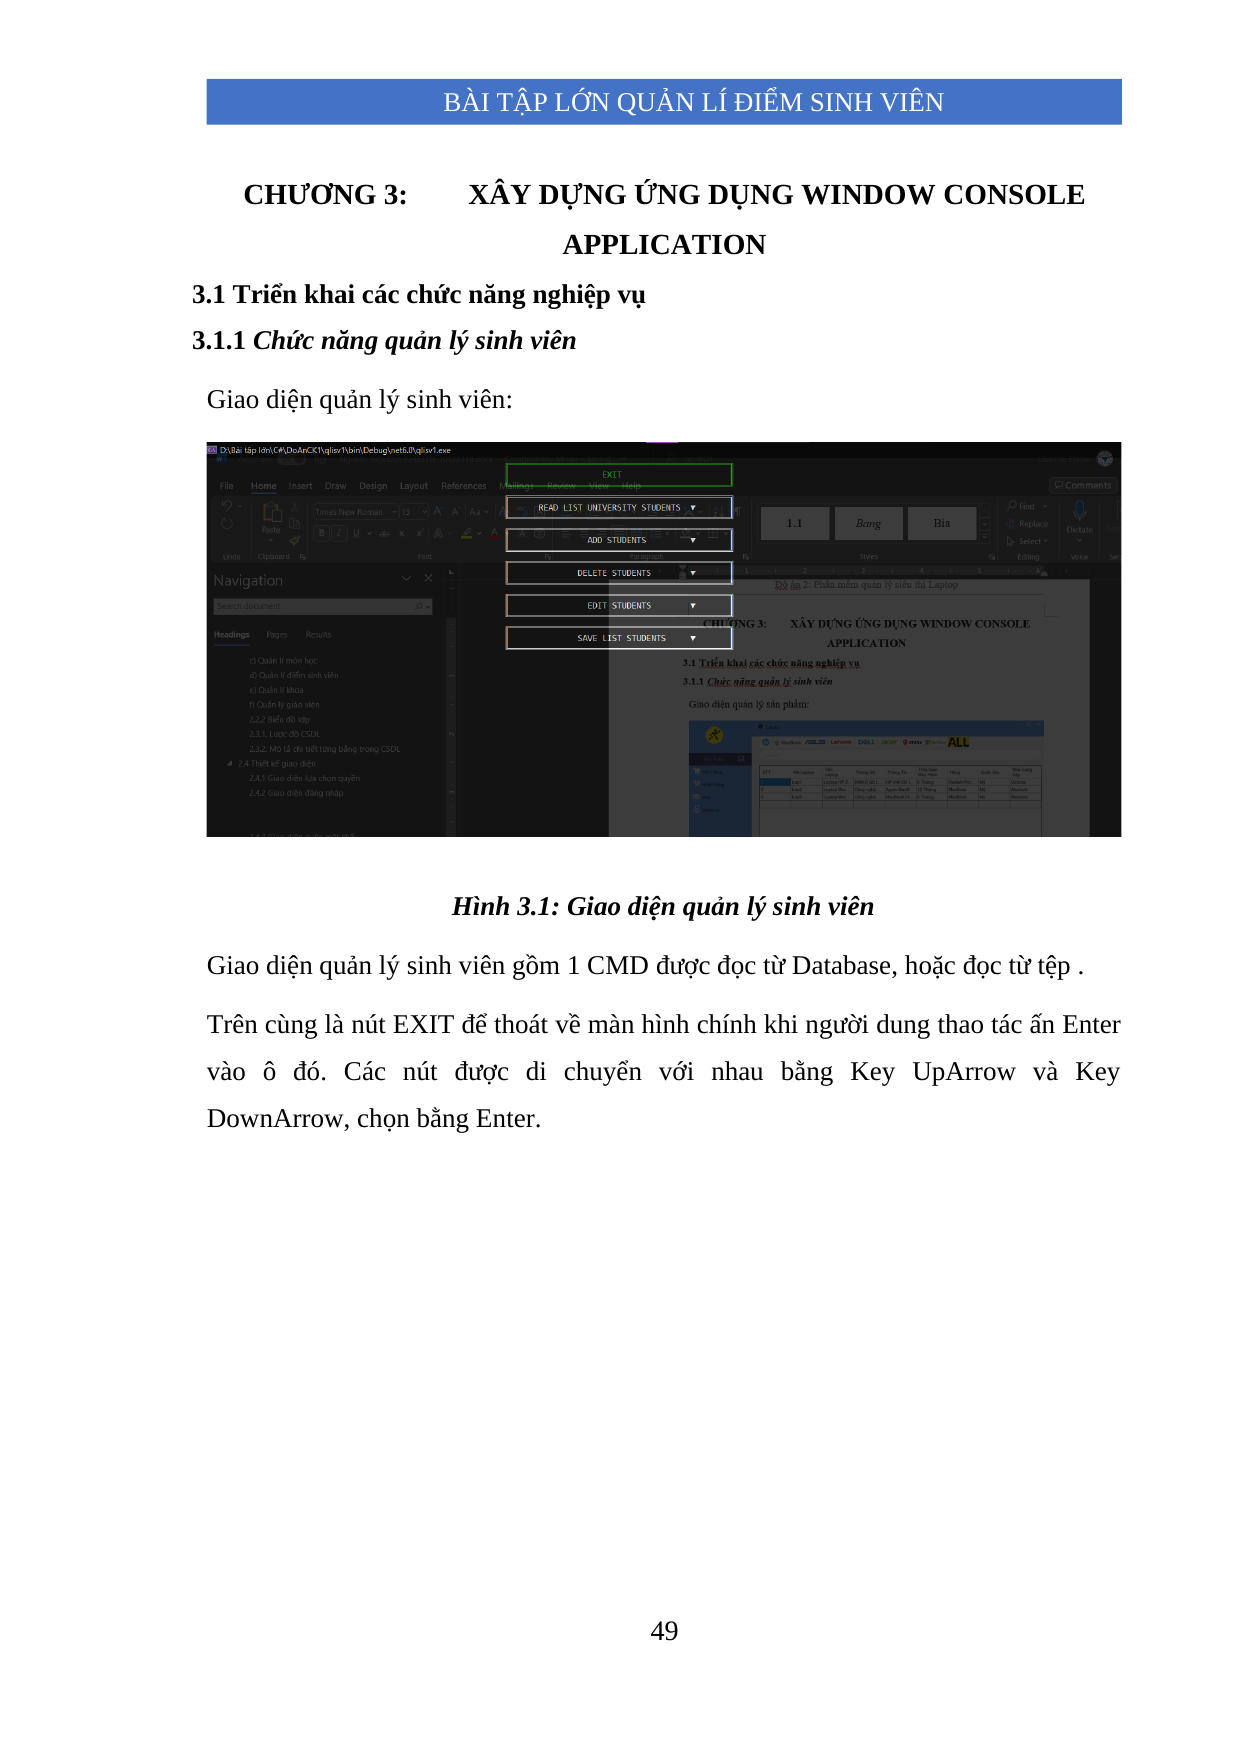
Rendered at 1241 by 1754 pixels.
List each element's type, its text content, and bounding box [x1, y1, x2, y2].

subtitle XÂY DỰNG ỨNG DỤNG WINDOW CONSOLE APPLICATION [207, 177, 1122, 261]
text Giao diện quản lý sinh viên: [207, 384, 1122, 415]
list Chức năng quản lý sinh viên [192, 324, 1122, 356]
picture [206, 442, 1122, 837]
text Giao diện quản lý sinh viên gồm 1 CMD được đọc từ Database, hoặc đọc từ tệp . [207, 949, 1122, 980]
list Triển khai các chức năng nghiệp vụ [192, 278, 1122, 309]
text Trên cùng là nút EXIT để thoát về màn hình chính khi người dung thao tác ấn Enter vào ô đó. Các nút được di chuyển với nhau bằng Key UpArrow và Key DownArrow, chọn bằng Enter. [207, 1008, 1122, 1133]
text Hình 3.1: Giao diện quản lý sinh viên [207, 890, 1122, 921]
